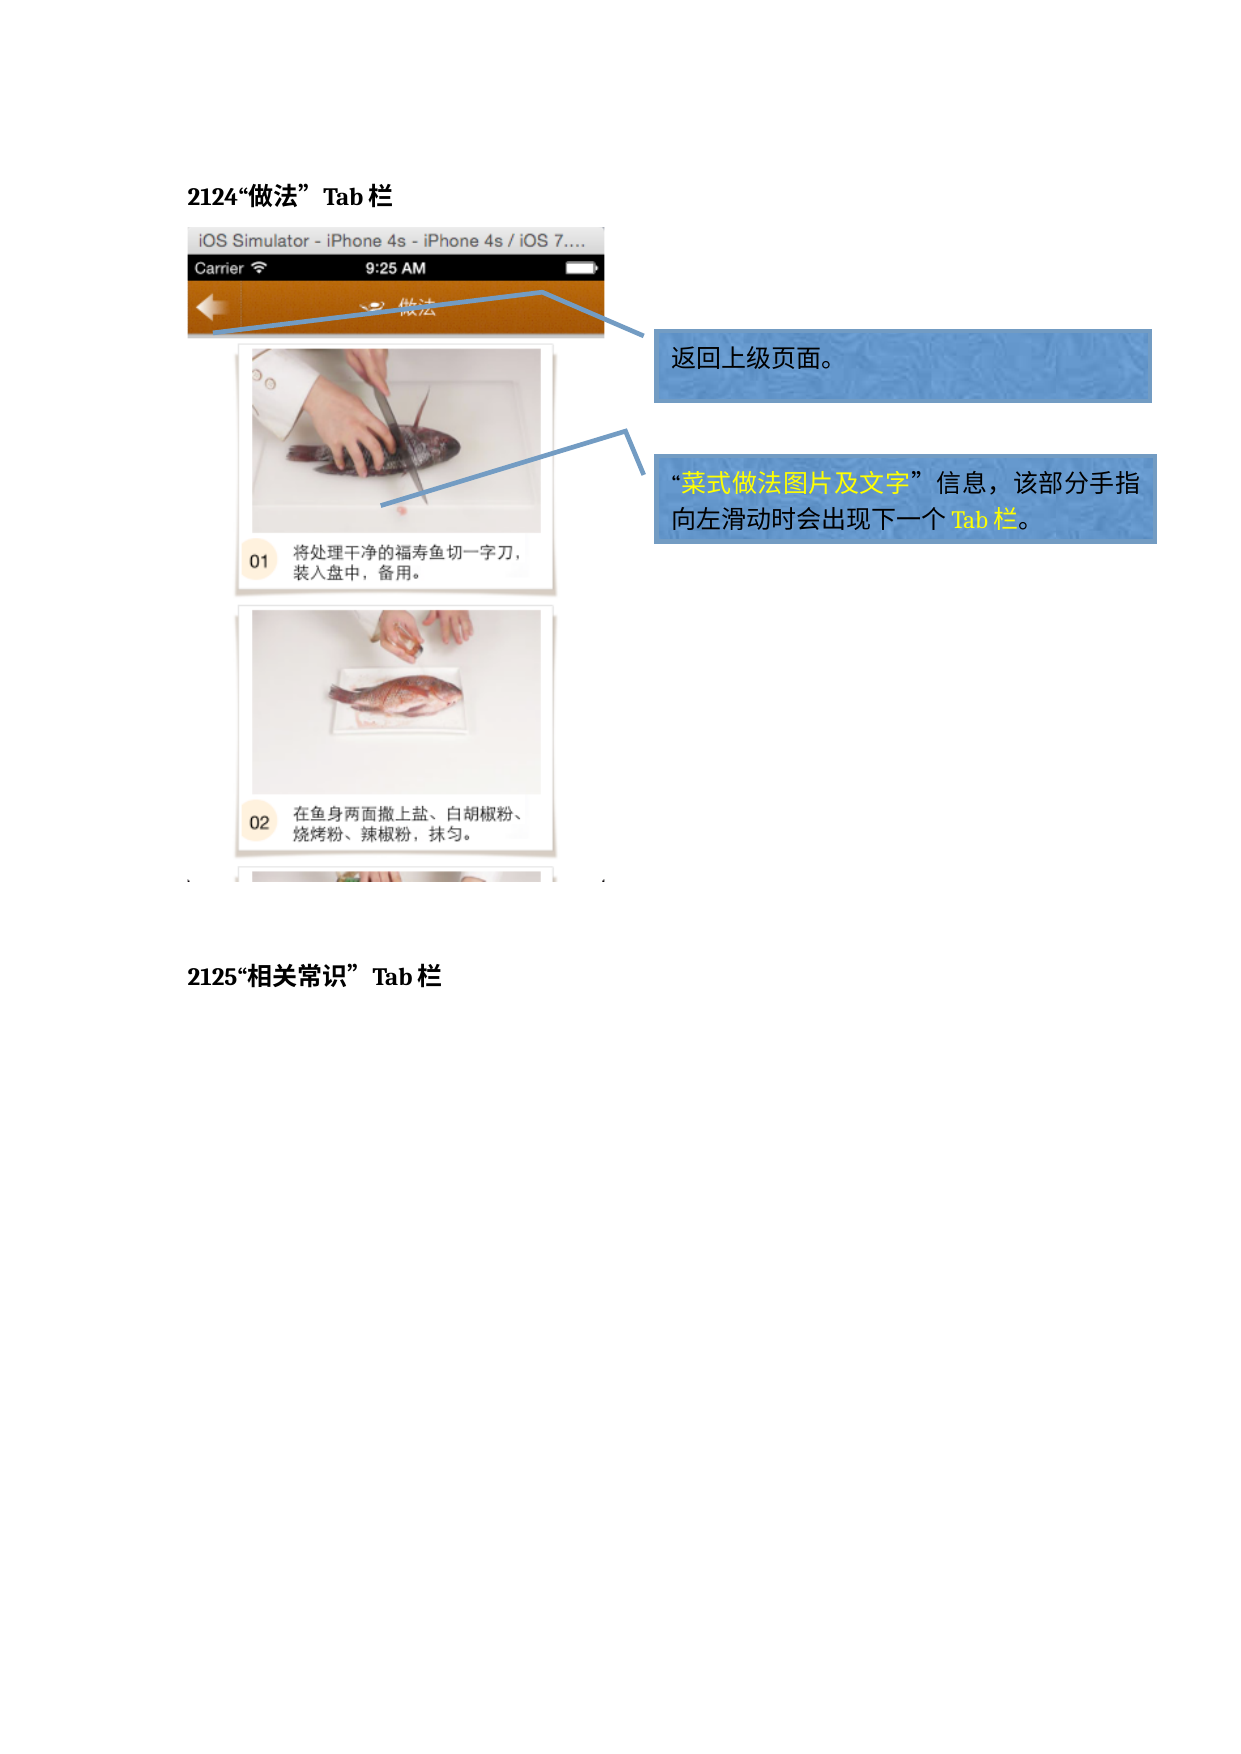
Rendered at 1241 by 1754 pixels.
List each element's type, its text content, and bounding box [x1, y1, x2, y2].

picture [659, 458, 1153, 539]
picture [187, 227, 605, 882]
text 2125“相关常识”Tab栏 [187, 942, 1053, 1007]
picture [659, 333, 1148, 399]
text 2124“做法”Tab栏 [187, 162, 1053, 227]
